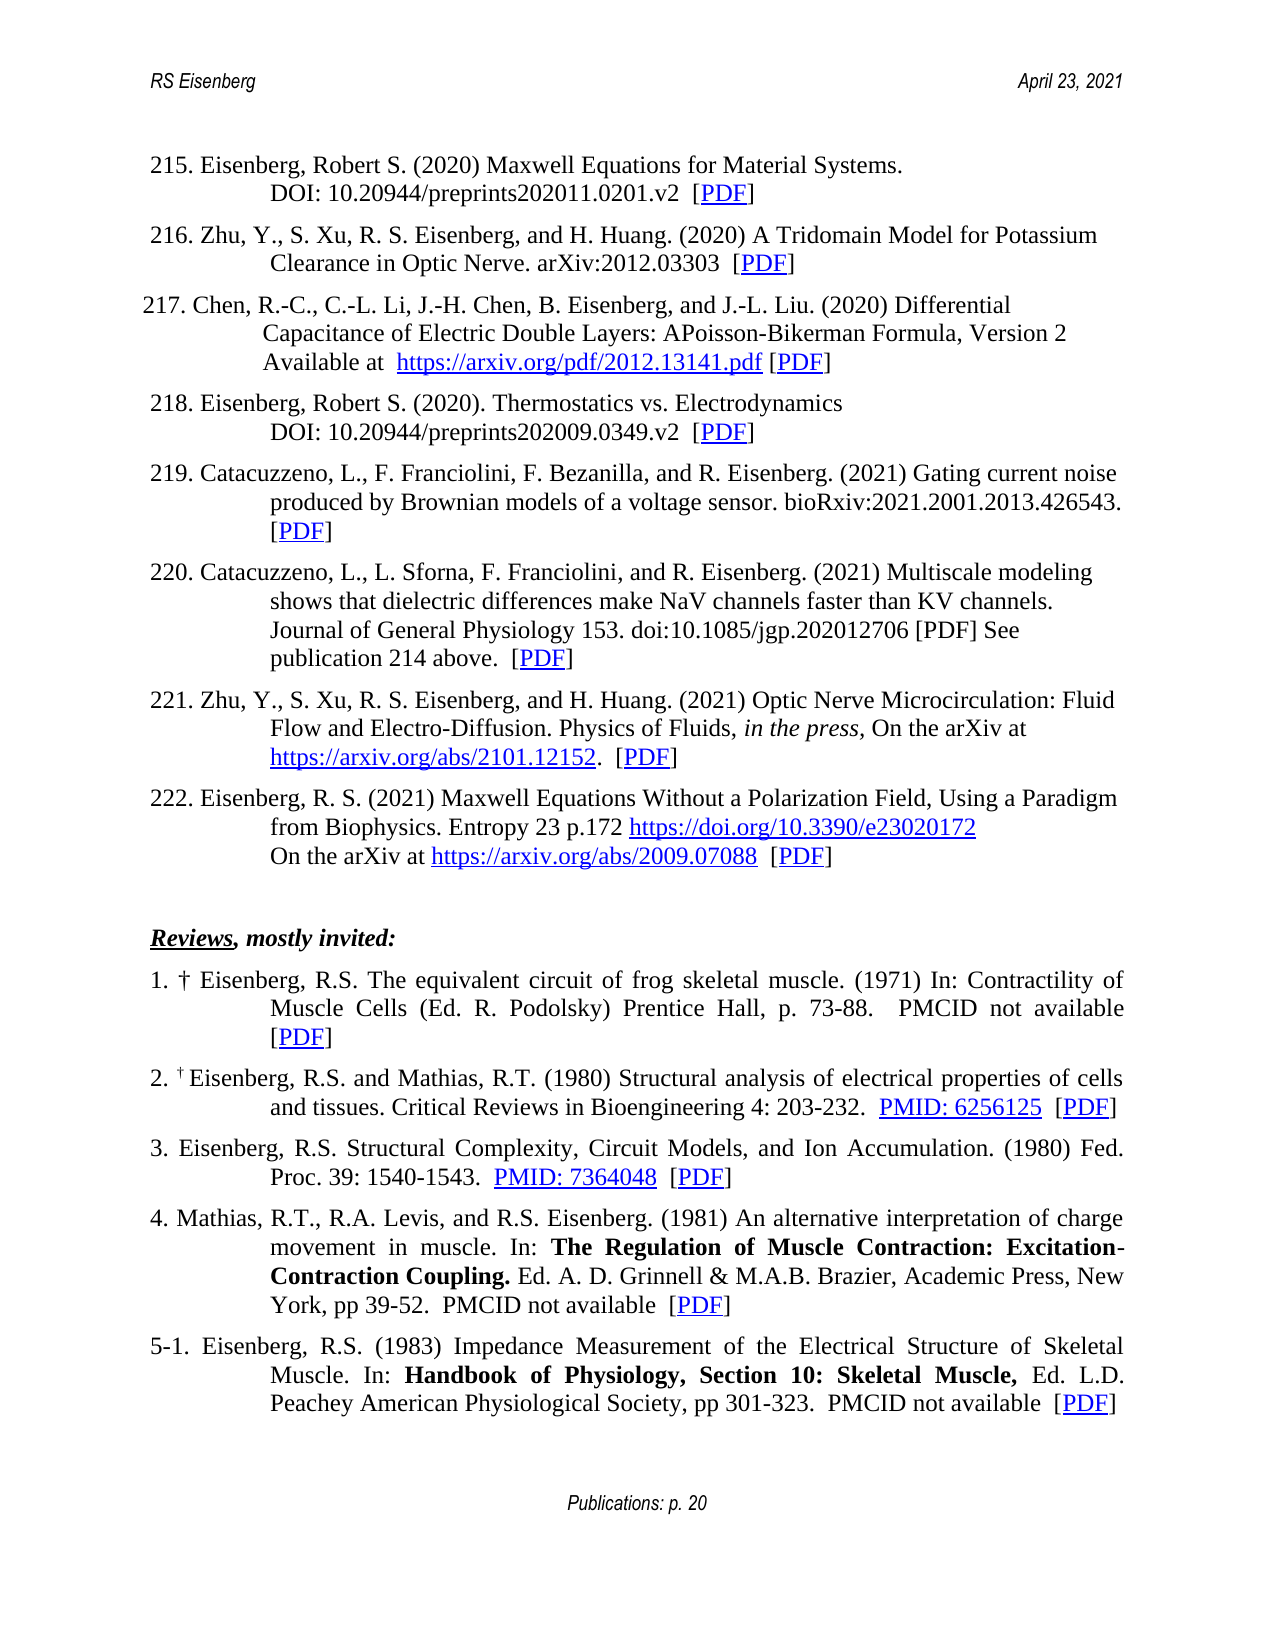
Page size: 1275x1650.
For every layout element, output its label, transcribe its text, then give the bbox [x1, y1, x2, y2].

text 3. Eisenberg, R.S. Structural Complexity, Circuit Models, and Ion Accumulation. (1980) Fed. Proc. 39: 1540-1543. PMID: 7364048 [PDF] [150, 1133, 1125, 1191]
text Reviews, mostly invited: [150, 923, 1125, 952]
text 218. Eisenberg, Robert S. (2020). Thermostatics vs. Electrodynamics DOI: 10.20944/preprints202009.0349.v2 [PDF] [150, 388, 1125, 446]
text 222. Eisenberg, R. S. (2021) Maxwell Equations Without a Polarization Field, Using a Paradigm from Biophysics. Entropy 23 p.172 https://doi.org/10.3390/e23020172 On the arXiv at https://arxiv.org/abs/2009.07088 [PDF] [150, 783, 1125, 870]
text 215. Eisenberg, Robert S. (2020) Maxwell Equations for Material Systems. DOI: 10.20944/preprints202011.0201.v2 [PDF] [150, 150, 1125, 207]
text 1. † Eisenberg, R.S. The equivalent circuit of frog skeletal muscle. (1971) In: Contractility of Muscle Cells (Ed. R. Podolsky) Prentice Hall, p. 73-88. PMCID not available [PDF] [150, 965, 1125, 1051]
text 217. Chen, R.-C., C.-L. Li, J.-H. Chen, B. Eisenberg, and J.-L. Liu. (2020) Differential Capacitance of Electric Double Layers: APoisson-Bikerman Formula, Version 2 [142, 290, 1125, 347]
text 220. Catacuzzeno, L., L. Sforna, F. Franciolini, and R. Eisenberg. (2021) Multiscale modeling shows that dielectric differences make NaV channels faster than KV channels. Journal of General Physiology 153. doi:10.1085/jgp.202012706 [PDF] See publication 214 above. [PDF] [150, 557, 1125, 672]
text Available at https://arxiv.org/pdf/2012.13141.pdf [PDF] [150, 347, 1125, 376]
text 216. Zhu, Y., S. Xu, R. S. Eisenberg, and H. Huang. (2020) A Tridomain Model for Potassium Clearance in Optic Nerve. arXiv:2012.03303 [PDF] [150, 220, 1125, 277]
text 2. † Eisenberg, R.S. and Mathias, R.T. (1980) Structural analysis of electrical properties of cells and tissues. Critical Reviews in Bioengineering 4: 203-232. PMID: 6256125 [PDF] [150, 1063, 1125, 1121]
text 219. Catacuzzeno, L., F. Franciolini, F. Bezanilla, and R. Eisenberg. (2021) Gating current noise produced by Brownian models of a voltage sensor. bioRxiv:2021.2001.2013.426543. [PDF] [150, 458, 1125, 545]
text 5-1. Eisenberg, R.S. (1983) Impedance Measurement of the Electrical Structure of Skeletal Muscle. In: Handbook of Physiology, Section 10: Skeletal Muscle, Ed. L.D. Peachey American Physiological Society, pp 301-323. PMCID not available [PDF] [150, 1331, 1125, 1417]
text 221. Zhu, Y., S. Xu, R. S. Eisenberg, and H. Huang. (2021) Optic Nerve Microcirculation: Fluid Flow and Electro-Diffusion. Physics of Fluids, in the press, On the arXiv at https://arxiv.org/abs/2101.12152. [PDF] [150, 685, 1125, 771]
text 4. Mathias, R.T., R.A. Levis, and R.S. Eisenberg. (1981) An alternative interpretation of charge movement in muscle. In: The Regulation of Muscle Contraction: Excitation-Contraction Coupling. Ed. A. D. Grinnell & M.A.B. Brazier, Academic Press, New York, pp 39-52. PMCID not available [PDF] [150, 1203, 1125, 1318]
